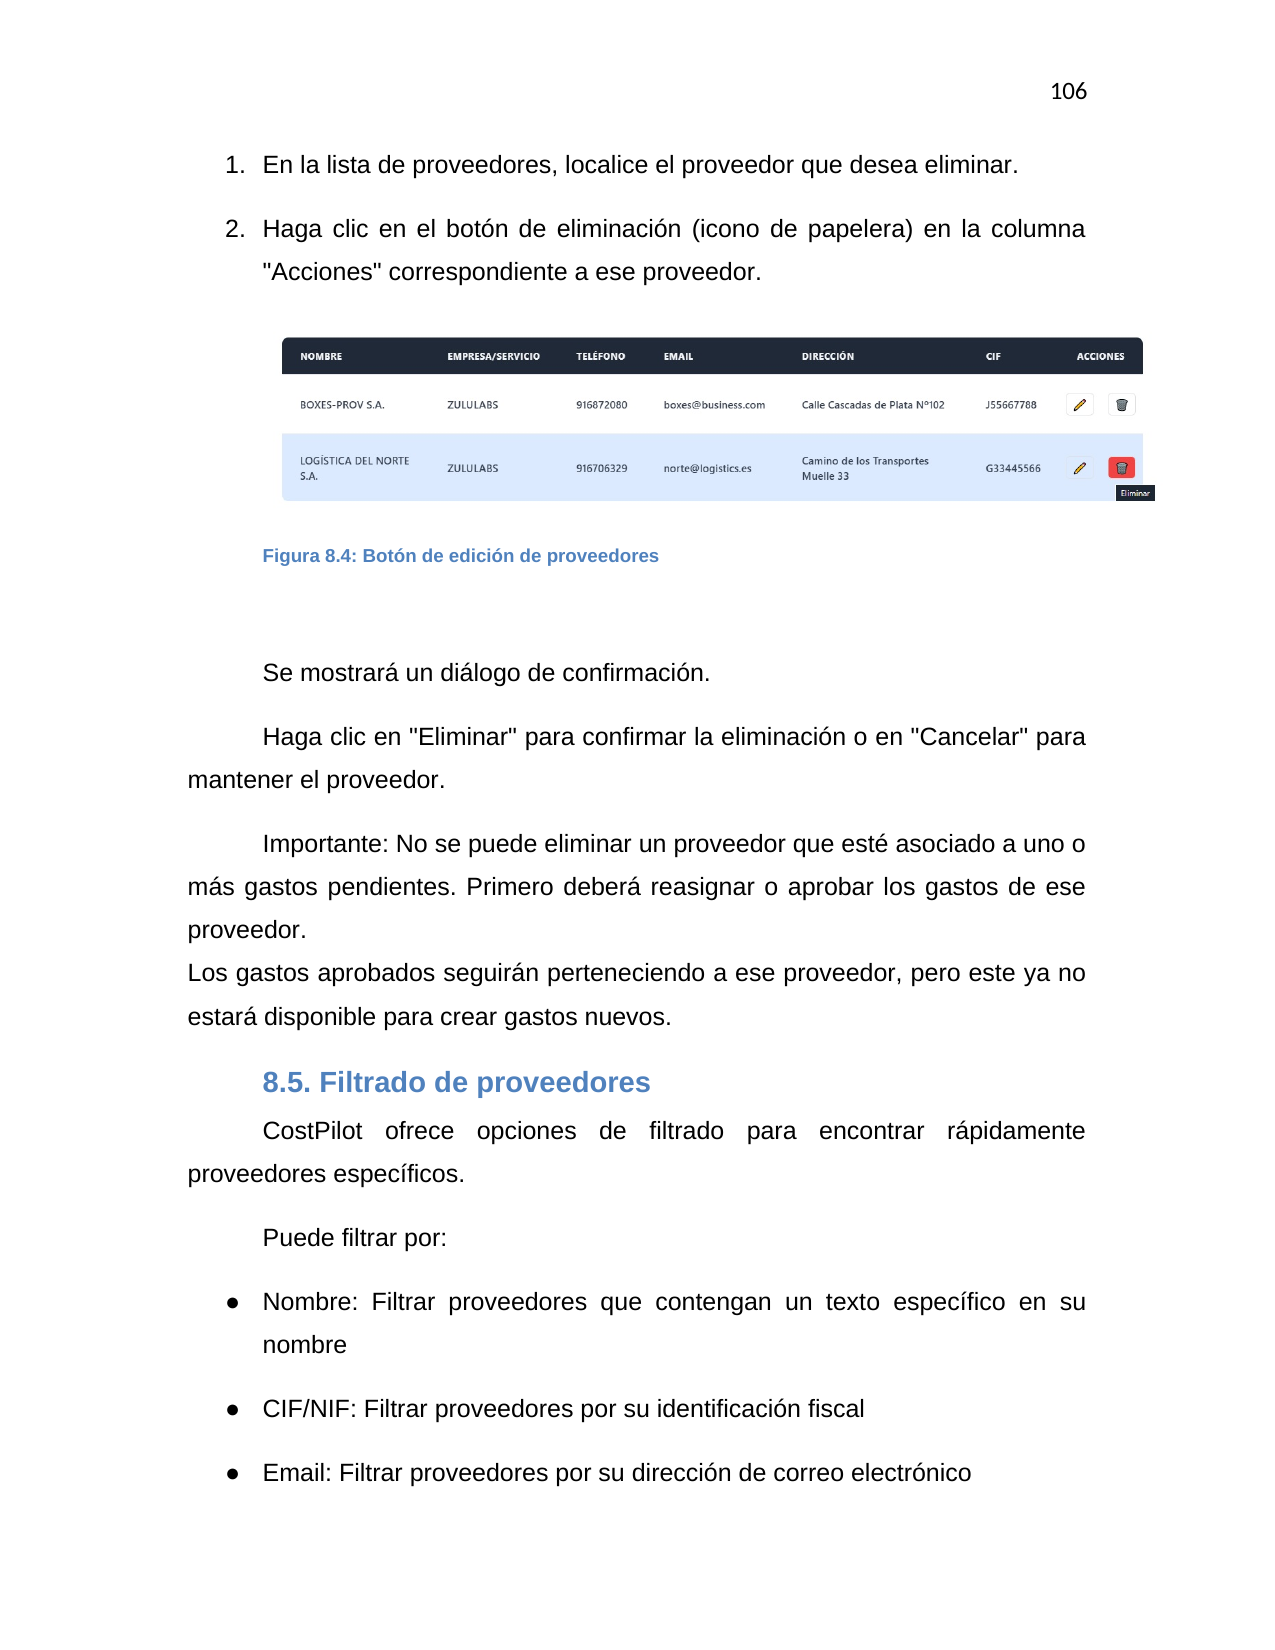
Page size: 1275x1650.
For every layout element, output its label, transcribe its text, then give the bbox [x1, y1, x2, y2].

list Nombre: Filtrar proveedores que contengan un texto específico en su nombre [225, 1287, 1087, 1359]
picture [262, 321, 1163, 509]
text CostPilot ofrece opciones de filtrado para encontrar rápidamente proveedores específicos. [187, 1116, 1087, 1188]
text Haga clic en "Eliminar" para confirmar la eliminación o en "Cancelar" para mantener el proveedor. [187, 722, 1087, 794]
text Figura 8.4: Botón de edición de proveedores [187, 544, 1087, 566]
text Puede filtrar por: [187, 1223, 1087, 1252]
subtitle 8.5. Filtrado de proveedores [187, 1066, 1087, 1099]
list Email: Filtrar proveedores por su dirección de correo electrónico [225, 1458, 1087, 1487]
text Importante: No se puede eliminar un proveedor que esté asociado a uno o más gastos pendientes. Primero deberá reasignar o aprobar los gastos de ese proveedor. Los gastos aprobados seguirán perteneciendo a ese proveedor, pero este ya no estará disponible para crear gastos nuevos. [187, 829, 1087, 1030]
text Se mostrará un diálogo de confirmación. [187, 658, 1087, 687]
list En la lista de proveedores, localice el proveedor que desea eliminar. [225, 150, 1087, 179]
list CIF/NIF: Filtrar proveedores por su identificación fiscal [225, 1394, 1087, 1423]
list Haga clic en el botón de eliminación (icono de papelera) en la columna "Acciones" correspondiente a ese proveedor. [225, 214, 1087, 286]
